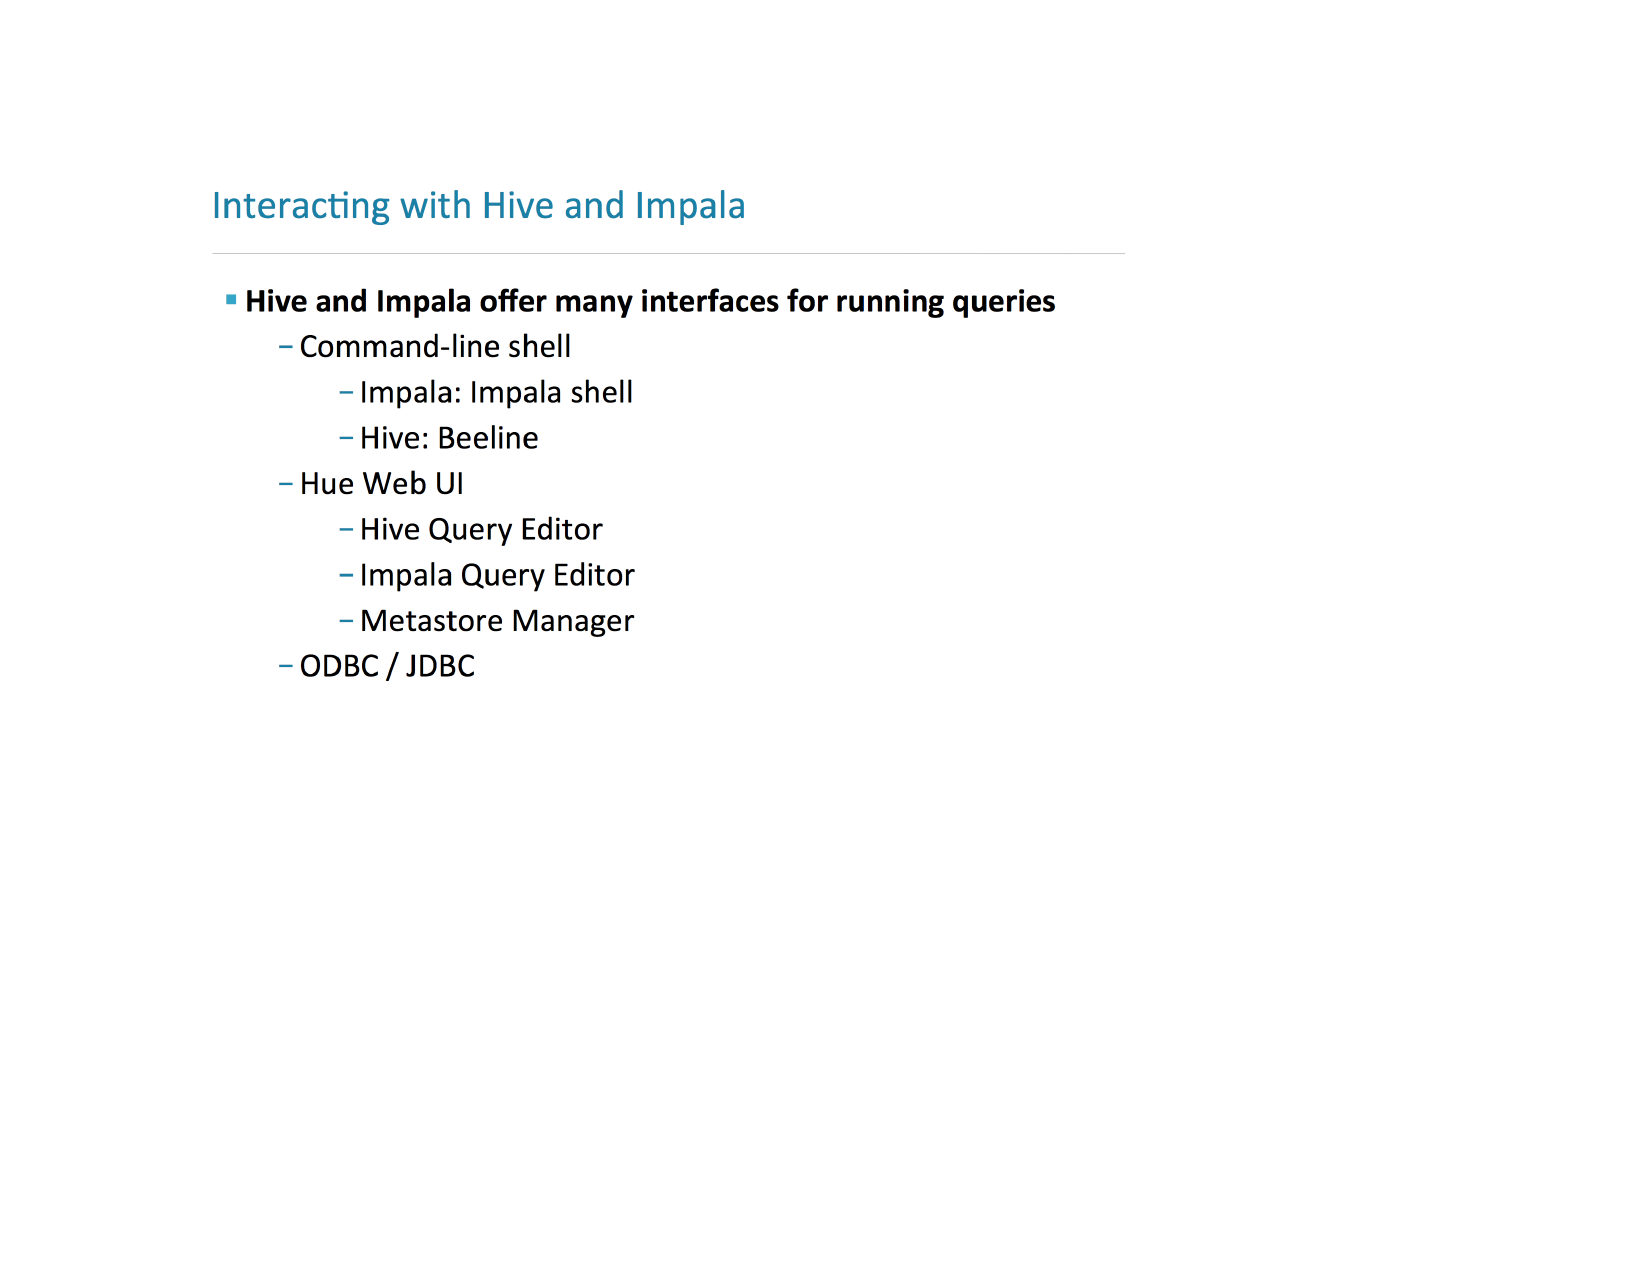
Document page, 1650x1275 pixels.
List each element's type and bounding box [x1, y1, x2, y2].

picture [150, 150, 1125, 739]
